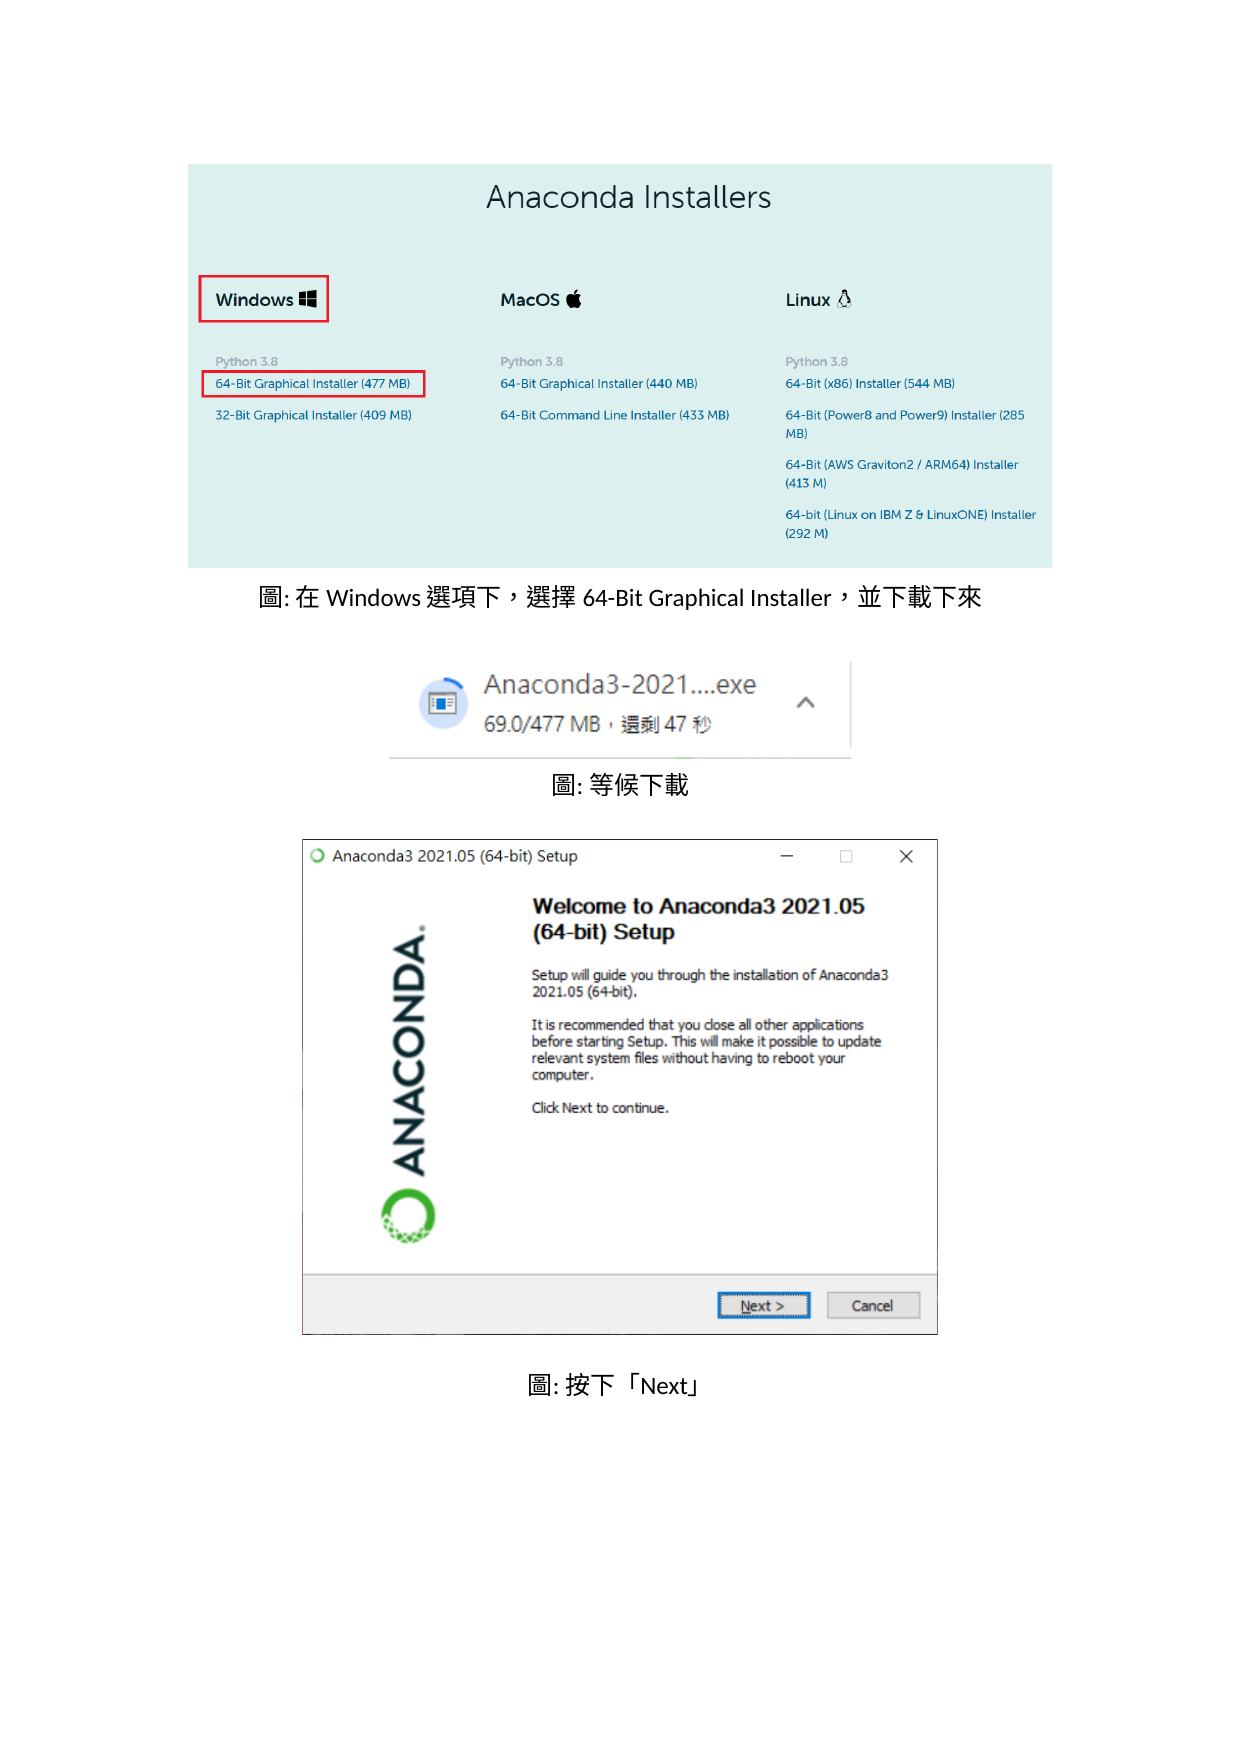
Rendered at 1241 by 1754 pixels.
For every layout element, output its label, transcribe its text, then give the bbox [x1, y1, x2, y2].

picture [388, 652, 852, 759]
text 圖: 等候下載 [187, 764, 1053, 802]
text 圖: 按下「Next」 [187, 1364, 1053, 1402]
text 圖: 在 Windows 選項下，選擇 64-Bit Graphical Installer，並下載下來 [187, 577, 1053, 614]
picture [302, 839, 938, 1335]
picture [187, 164, 1053, 568]
